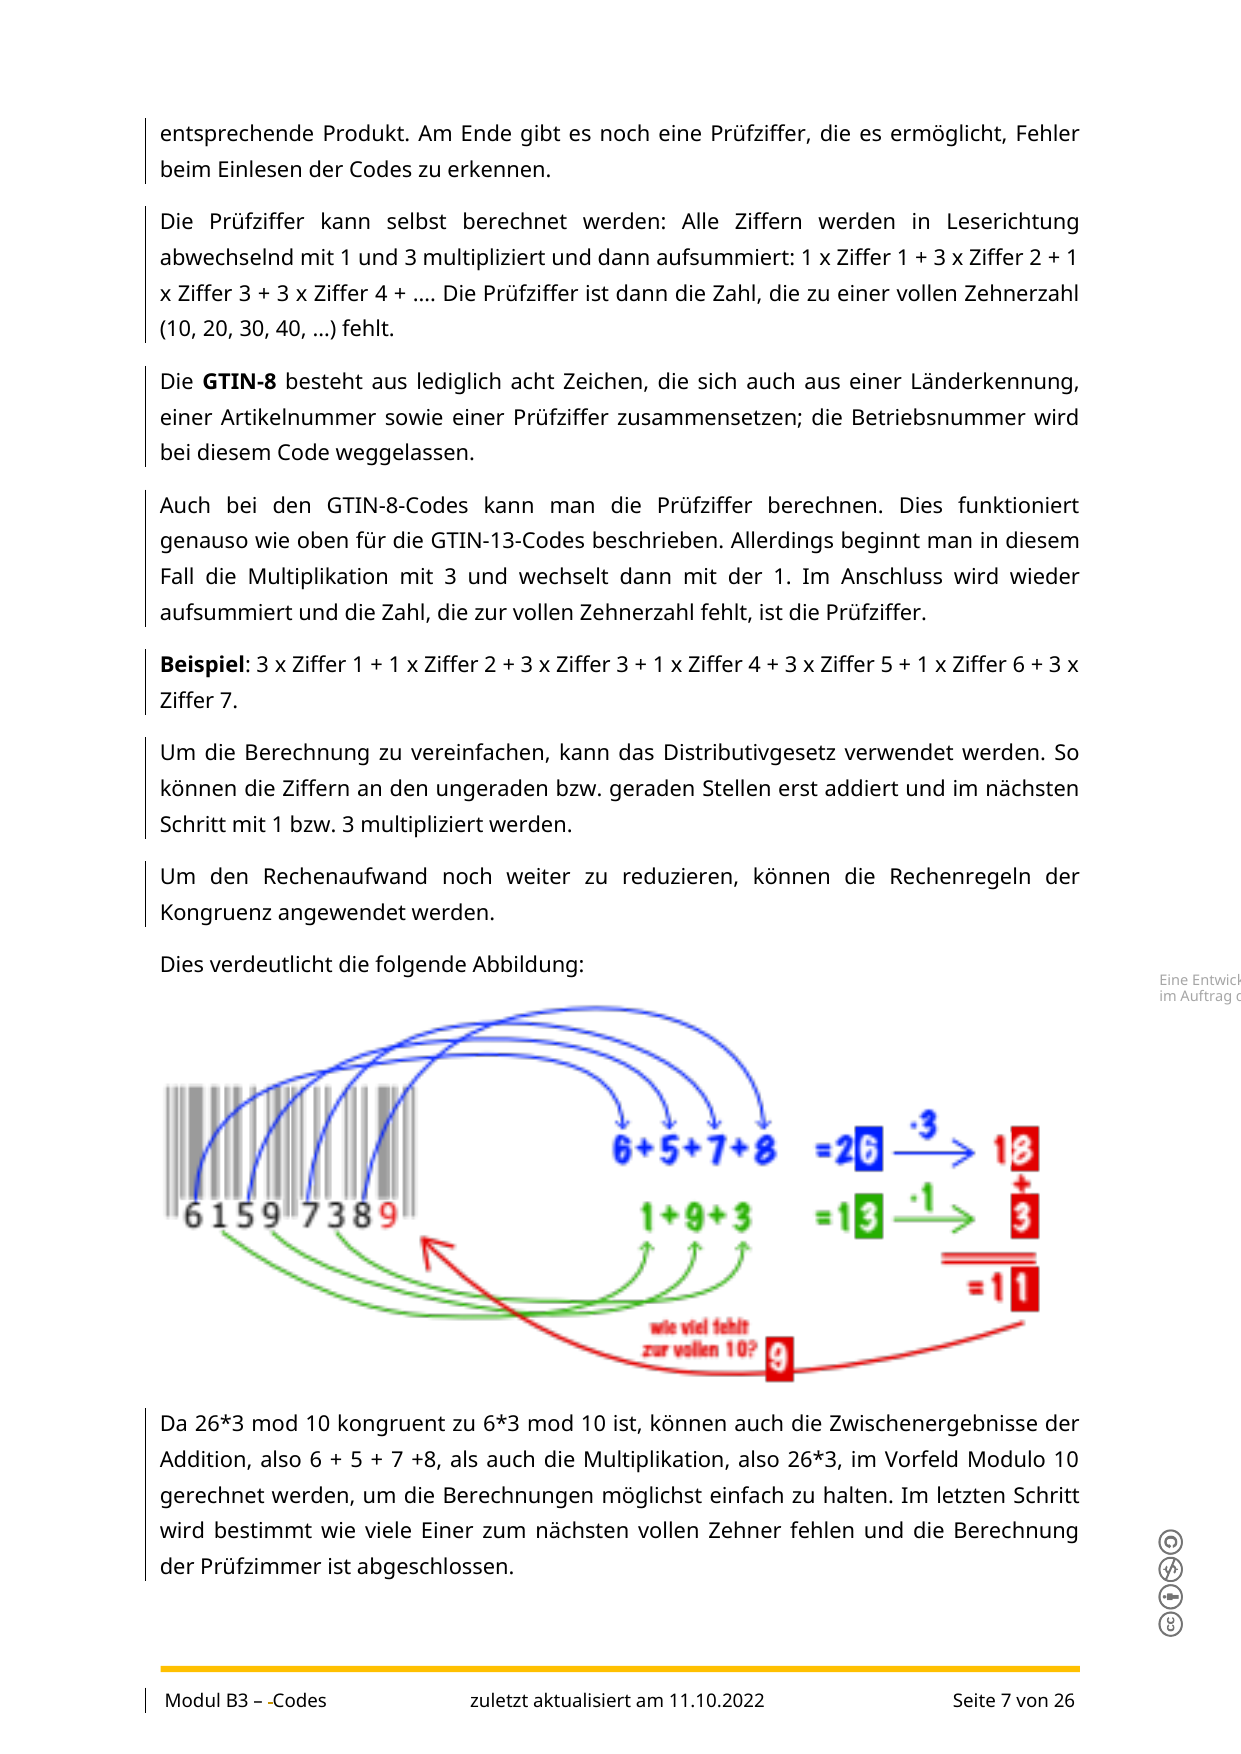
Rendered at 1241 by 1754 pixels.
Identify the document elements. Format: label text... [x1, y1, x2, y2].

text Um die Berechnung zu vereinfachen, kann das Distributivgesetz verwendet werden. So können die Ziffern an den ungeraden bzw. geraden Stellen erst addiert und im nächsten Schritt mit 1 bzw. 3 multipliziert werden. [159, 649, 1081, 751]
text Da 26*3 mod 10 kongruent zu 6*3 mod 10 ist, können auch die Zwischenergebnisse der Addition, also 6 + 5 + 7 +8, als auch die Multiplikation, also 26*3, im Vorfeld Modulo 10 gerechnet werden, um die Berechnungen möglichst einfach zu halten. Im letzten Schritt wird bestimmt wie viele Einer zum nächsten vollen Zehner fehlen und die Berechnung der Prüfzimmer ist abgeschlossen. [159, 1320, 1081, 1493]
text Die Prüfziffer kann selbst berechnet werden: Alle Ziffern werden in Leserichtung abwechselnd mit 1 und 3 multipliziert und dann aufsummiert: 1 x Ziffer 1 + 3 x Ziffer 2 + 1 x Ziffer 3 + 3 x Ziffer 4 + …. Die Prüfziffer ist dann die Zahl, die zu einer vollen Zehnerzahl (10, 20, 30, 40, …) fehlt. [159, 118, 1081, 255]
text Auch bei den GTIN-8-Codes kann man die Prüfziffer berechnen. Dies funktioniert genauso wie oben für die GTIN-13-Codes beschrieben. Allerdings beginnt man in diesem Fall die Multiplikation mit 3 und wechselt dann mit der 1. Im Anschluss wird wieder aufsummiert und die Zahl, die zur vollen Zehnerzahl fehlt, ist die Prüfziffer. [159, 402, 1081, 538]
text Um den Rechenaufwand noch weiter zu reduzieren, können die Rechenregeln der Kongruenz angewendet werden. [159, 773, 1081, 839]
text Häufig stellen sich im Anschluss die Fragen, warum ausgerechnet Modulo 10 und wieso die Gewichtung 1 und 3 zur Berechnung der Prüfziffer berechnet wird. [159, 1515, 1081, 1581]
text Dies verdeutlicht die folgende Abbildung: [159, 861, 1081, 891]
text Beispiel: 3 x Ziffer 1 + 1 x Ziffer 2 + 3 x Ziffer 3 + 1 x Ziffer 4 + 3 x Ziffer 5 + 1 x Ziffer 6 + 3 x Ziffer 7. [159, 561, 1081, 627]
text Die GTIN-8 besteht aus lediglich acht Zeichen, die sich auch aus einer Länderkennung, einer Artikelnummer sowie einer Prüfziffer zusammensetzen; die Betriebsnummer wird bei diesem Code weggelassen. [159, 278, 1081, 379]
